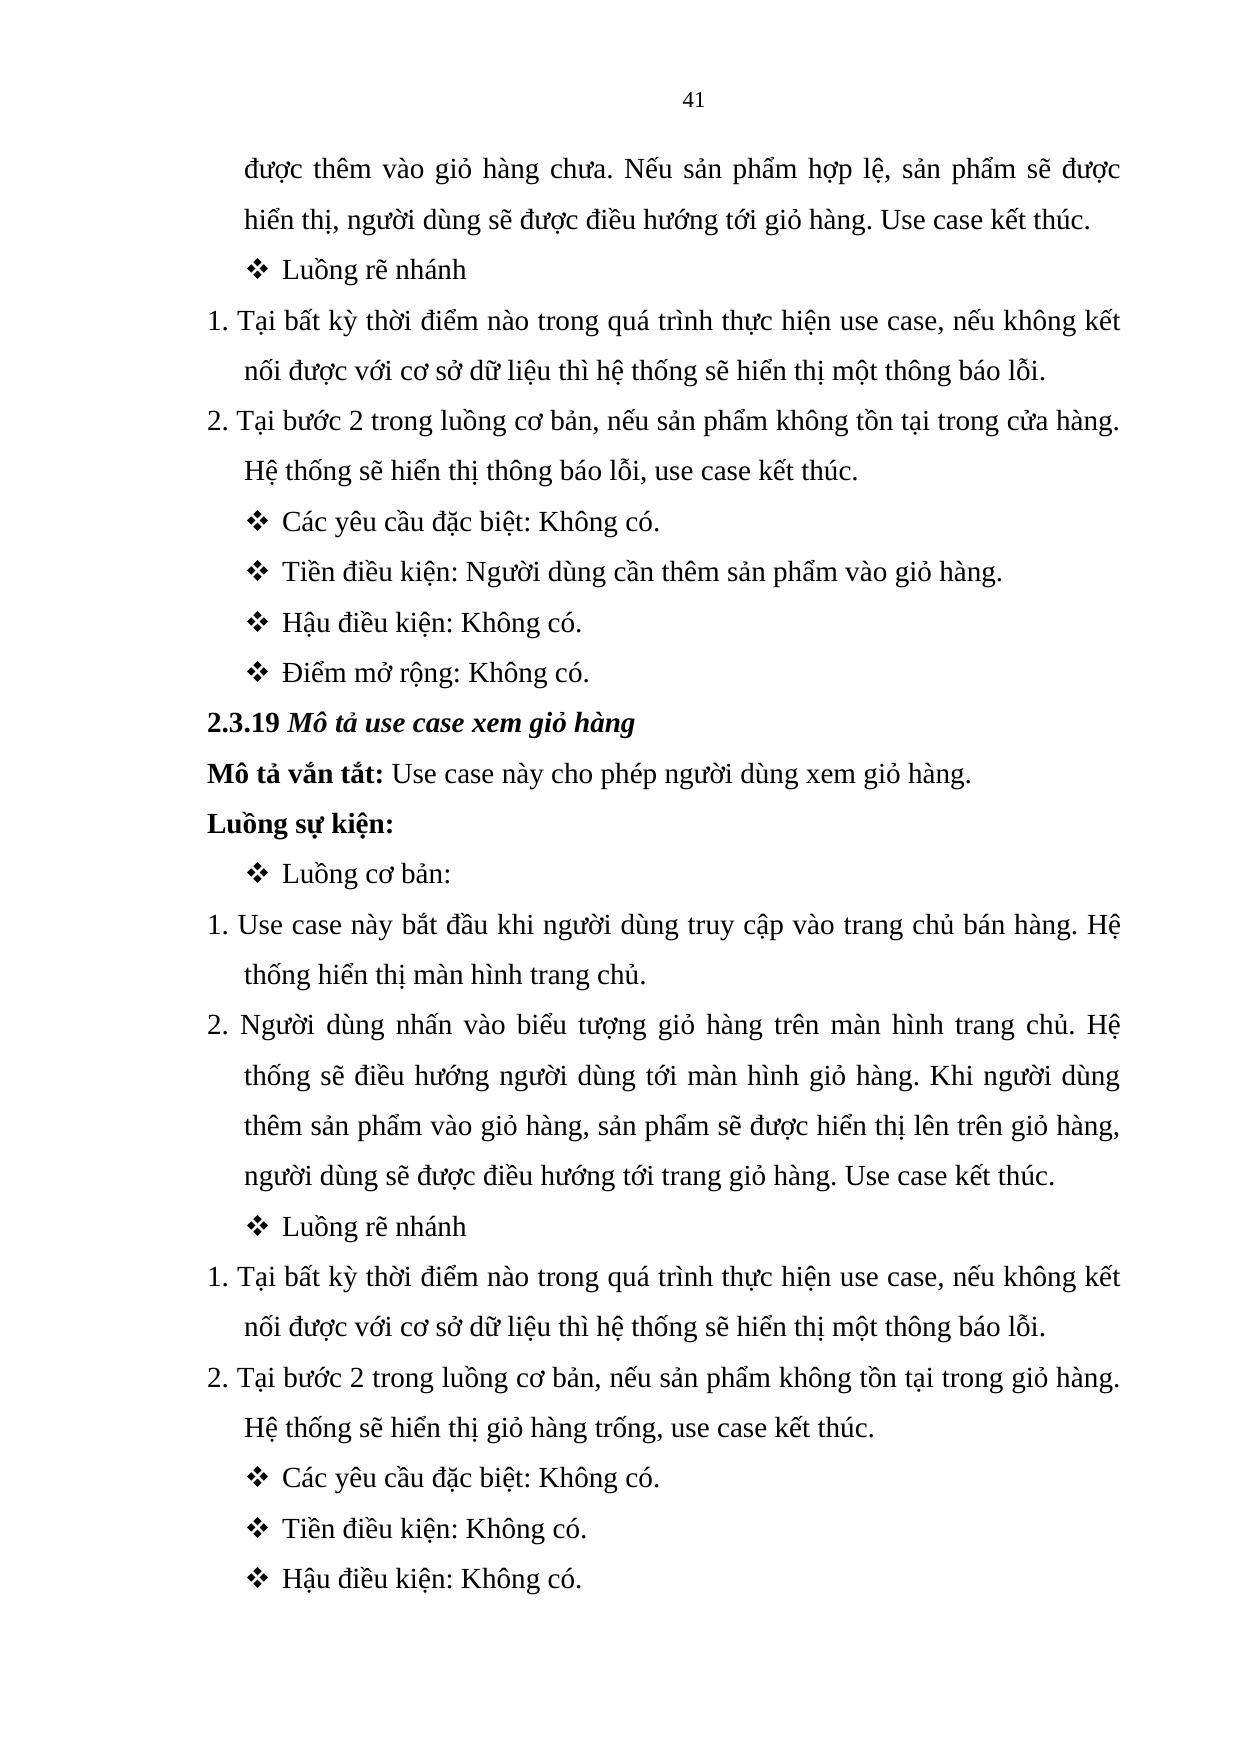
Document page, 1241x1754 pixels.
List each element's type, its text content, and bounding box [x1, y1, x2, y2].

list Luồng rẽ nhánh [244, 1209, 1122, 1242]
list Hậu điều kiện: Không có. [244, 1561, 1122, 1595]
list Tiền điều kiện: Không có. [244, 1511, 1122, 1544]
subtitle Mô tả use case xem giỏ hàng [207, 706, 287, 739]
text 1. Tại bất kỳ thời điểm nào trong quá trình thực hiện use case, nếu không kết nối được với cơ sở dữ liệu thì hệ thống sẽ hiển thị một thông báo lỗi. [207, 1259, 1122, 1343]
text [207, 152, 1122, 235]
list Tiền điều kiện: Người dùng cần thêm sản phẩm vào giỏ hàng. [244, 554, 1122, 588]
text 2. Tại bước 2 trong luồng cơ bản, nếu sản phẩm không tồn tại trong cửa hàng. Hệ thống sẽ hiển thị thông báo lỗi, use case kết thúc. [207, 403, 1122, 487]
list Hậu điều kiện: Không có. [244, 605, 1122, 638]
list Các yêu cầu đặc biệt: Không có. [244, 504, 1122, 537]
list Luồng rẽ nhánh [244, 252, 1122, 286]
subtitle Mô tả use case xem giỏ hàng [464, 706, 1122, 739]
list Các yêu cầu đặc biệt: Không có. [244, 1460, 1122, 1494]
text Mô tả vắn tắt: Use case này cho phép người dùng xem giỏ hàng. [207, 756, 1122, 789]
text 1. Tại bất kỳ thời điểm nào trong quá trình thực hiện use case, nếu không kết nối được với cơ sở dữ liệu thì hệ thống sẽ hiển thị một thông báo lỗi. [207, 303, 1122, 386]
text 2. Tại bước 2 trong luồng cơ bản, nếu sản phẩm không tồn tại trong giỏ hàng. Hệ thống sẽ hiển thị giỏ hàng trống, use case kết thúc. [207, 1360, 1122, 1444]
text 2. Người dùng nhấn vào biểu tượng giỏ hàng trên màn hình trang chủ. Hệ thống sẽ điều hướng người dùng tới màn hình giỏ hàng. Khi người dùng thêm sản phẩm vào giỏ hàng, sản phẩm sẽ được hiển thị lên trên giỏ hàng, người dùng sẽ được điều hướng tới trang giỏ hàng. Use case kết thúc. [207, 1007, 1122, 1192]
text 1. Use case này bắt đầu khi người dùng truy cập vào trang chủ bán hàng. Hệ thống hiển thị màn hình trang chủ. [207, 907, 1122, 991]
text Luồng sự kiện: [207, 806, 1122, 840]
list Luồng cơ bản: [244, 856, 1122, 890]
list Điểm mở rộng: Không có. [244, 655, 1122, 689]
